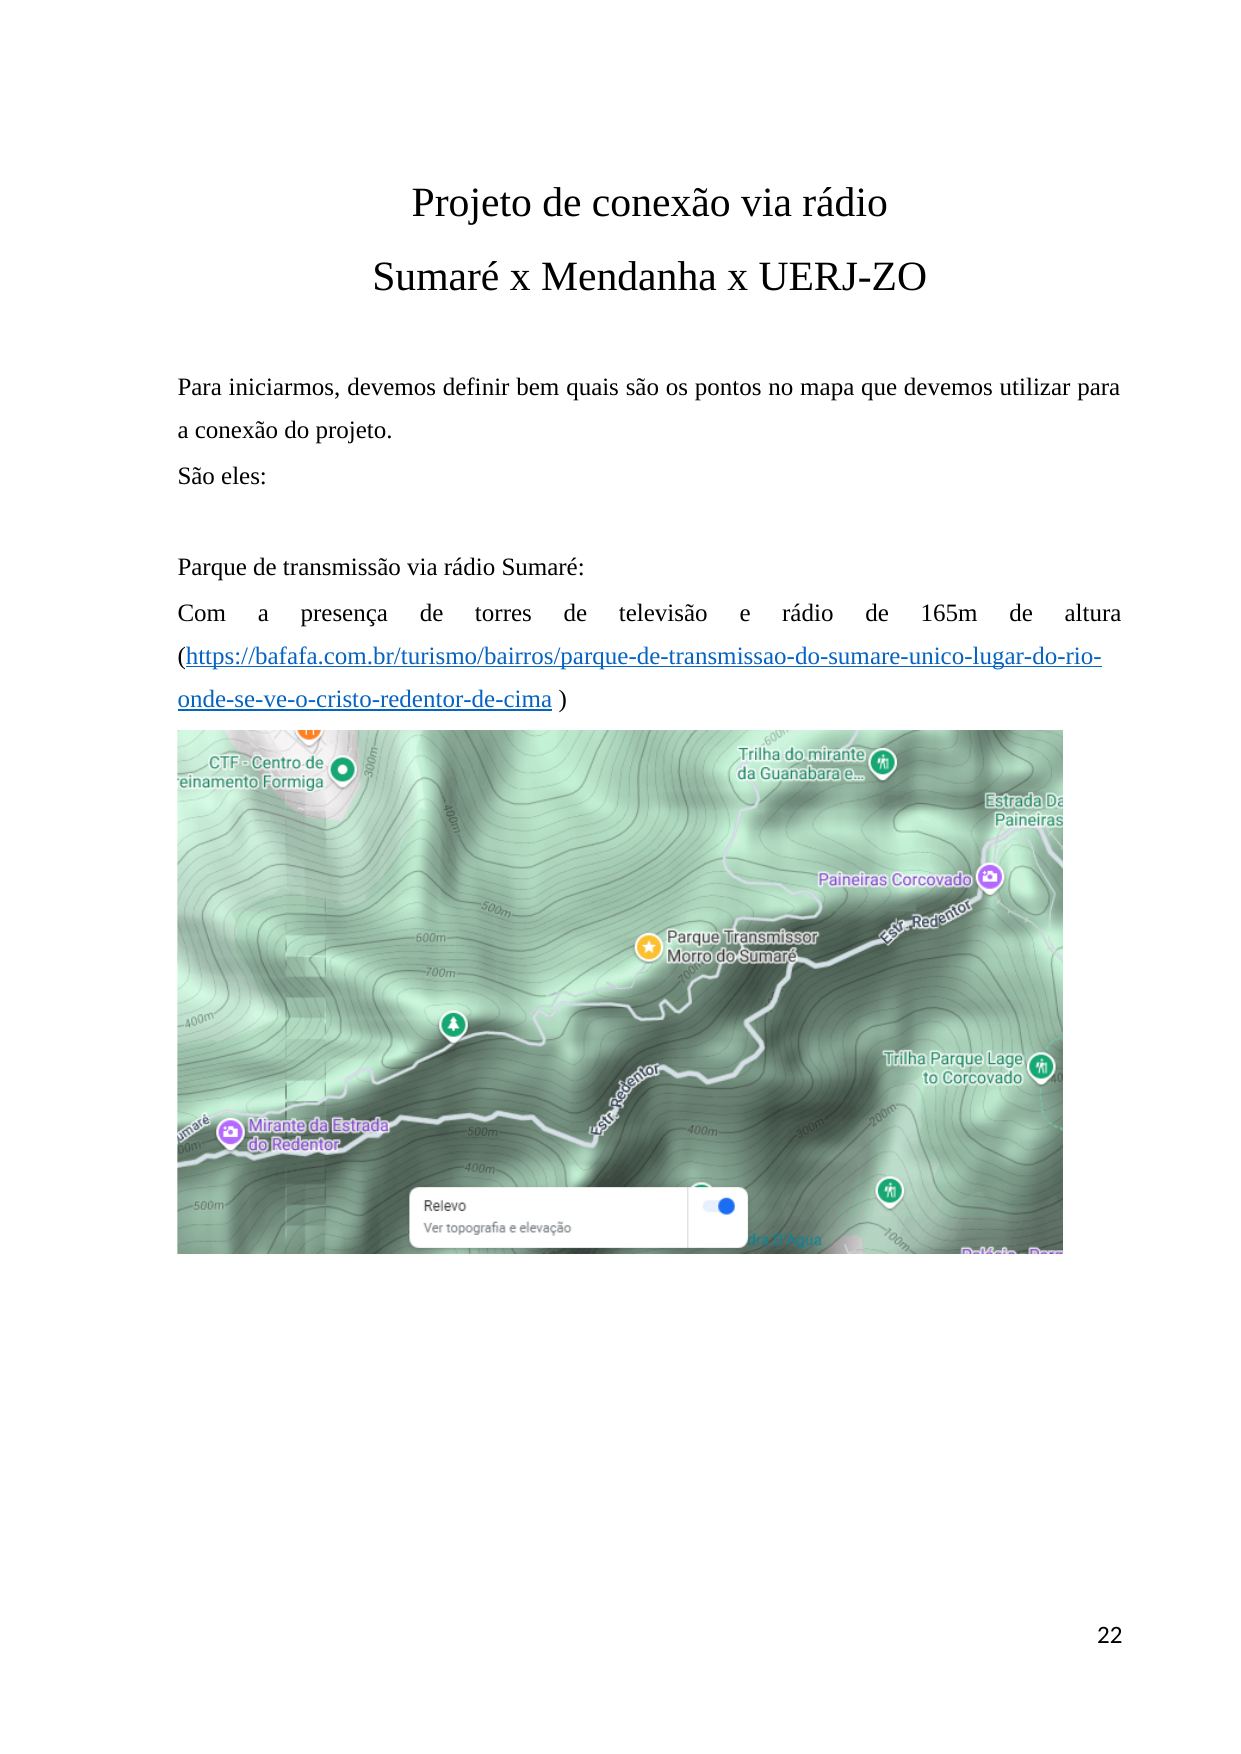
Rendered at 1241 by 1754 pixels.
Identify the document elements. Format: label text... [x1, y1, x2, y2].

text Projeto de conexão via rádio [177, 177, 1122, 225]
text Parque de transmissão via rádio Sumaré: [177, 552, 1122, 581]
picture [177, 730, 1063, 1254]
text Sumaré x Mendanha x UERJ-ZO [177, 252, 1122, 299]
text Para iniciarmos, devemos definir bem quais são os pontos no mapa que devemos utilizar para a conexão do projeto. [177, 372, 1122, 444]
text São eles: [177, 461, 1122, 489]
text Com a presença de torres de televisão e rádio de 165m de altura (https://bafafa.com.br/turismo/bairros/parque-de-transmissao-do-sumare-unico-lugar-do-rio-onde-se-ve-o-cristo-redentor-de-cima ) [177, 598, 1122, 713]
